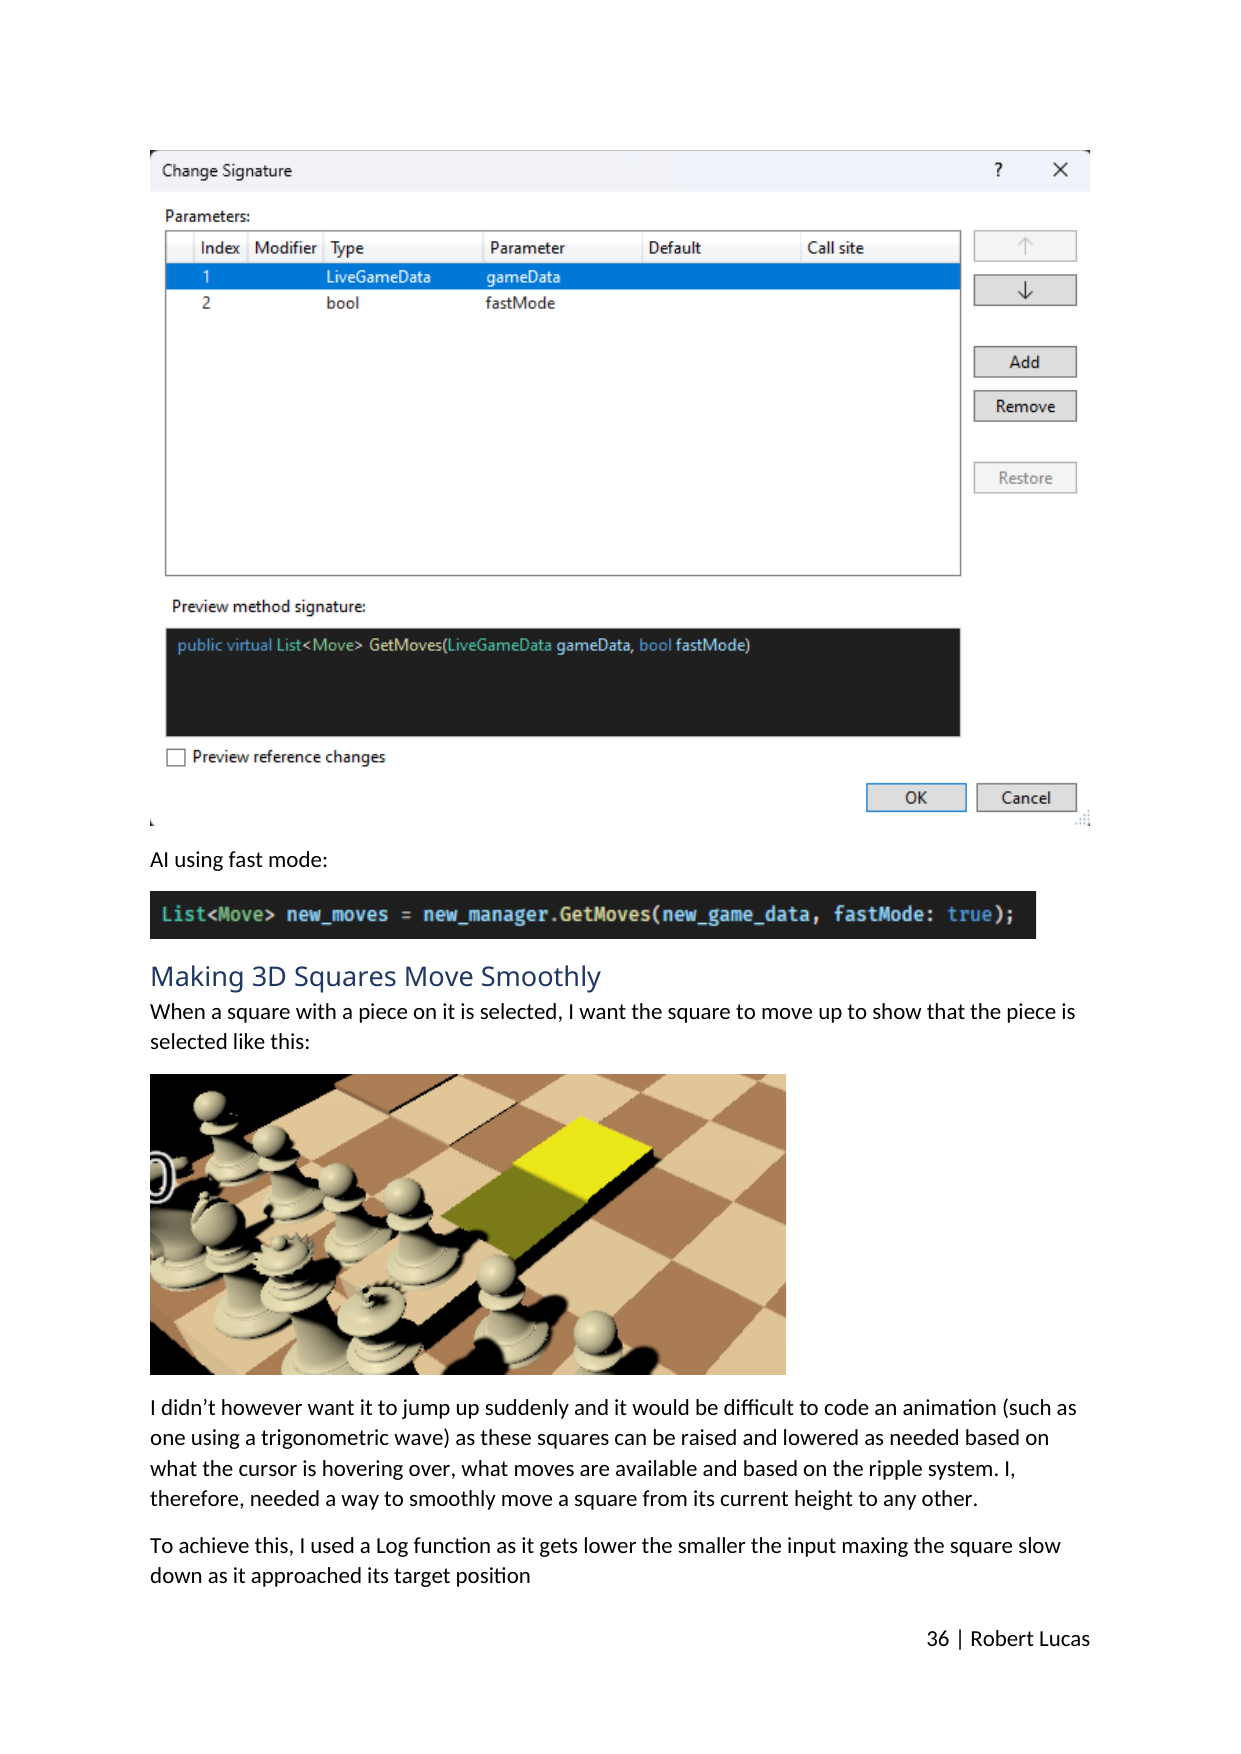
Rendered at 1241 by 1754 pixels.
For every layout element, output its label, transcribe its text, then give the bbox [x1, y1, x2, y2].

text I didn’t however want it to jump up suddenly and it would be difficult to code an animation (such as one using a trigonometric wave) as these squares can be raised and lowered as needed based on what the cursor is hovering over, what moves are available and based on the ripple system. I, therefore, needed a way to smoothly move a square from its current height to any other. [150, 1393, 1090, 1512]
picture [150, 150, 1091, 826]
text When a square with a piece on it is selected, I want the square to move up to show that the piece is selected like this: [150, 997, 1090, 1055]
picture [150, 1074, 787, 1375]
text To achieve this, I used a Log function as it gets lower the smaller the input maxing the square slow down as it approached its target position [150, 1531, 1090, 1589]
picture [150, 891, 1037, 939]
text AI using fast mode: [150, 845, 1090, 873]
subtitle Making 3D Squares Move Smoothly [150, 957, 1090, 994]
